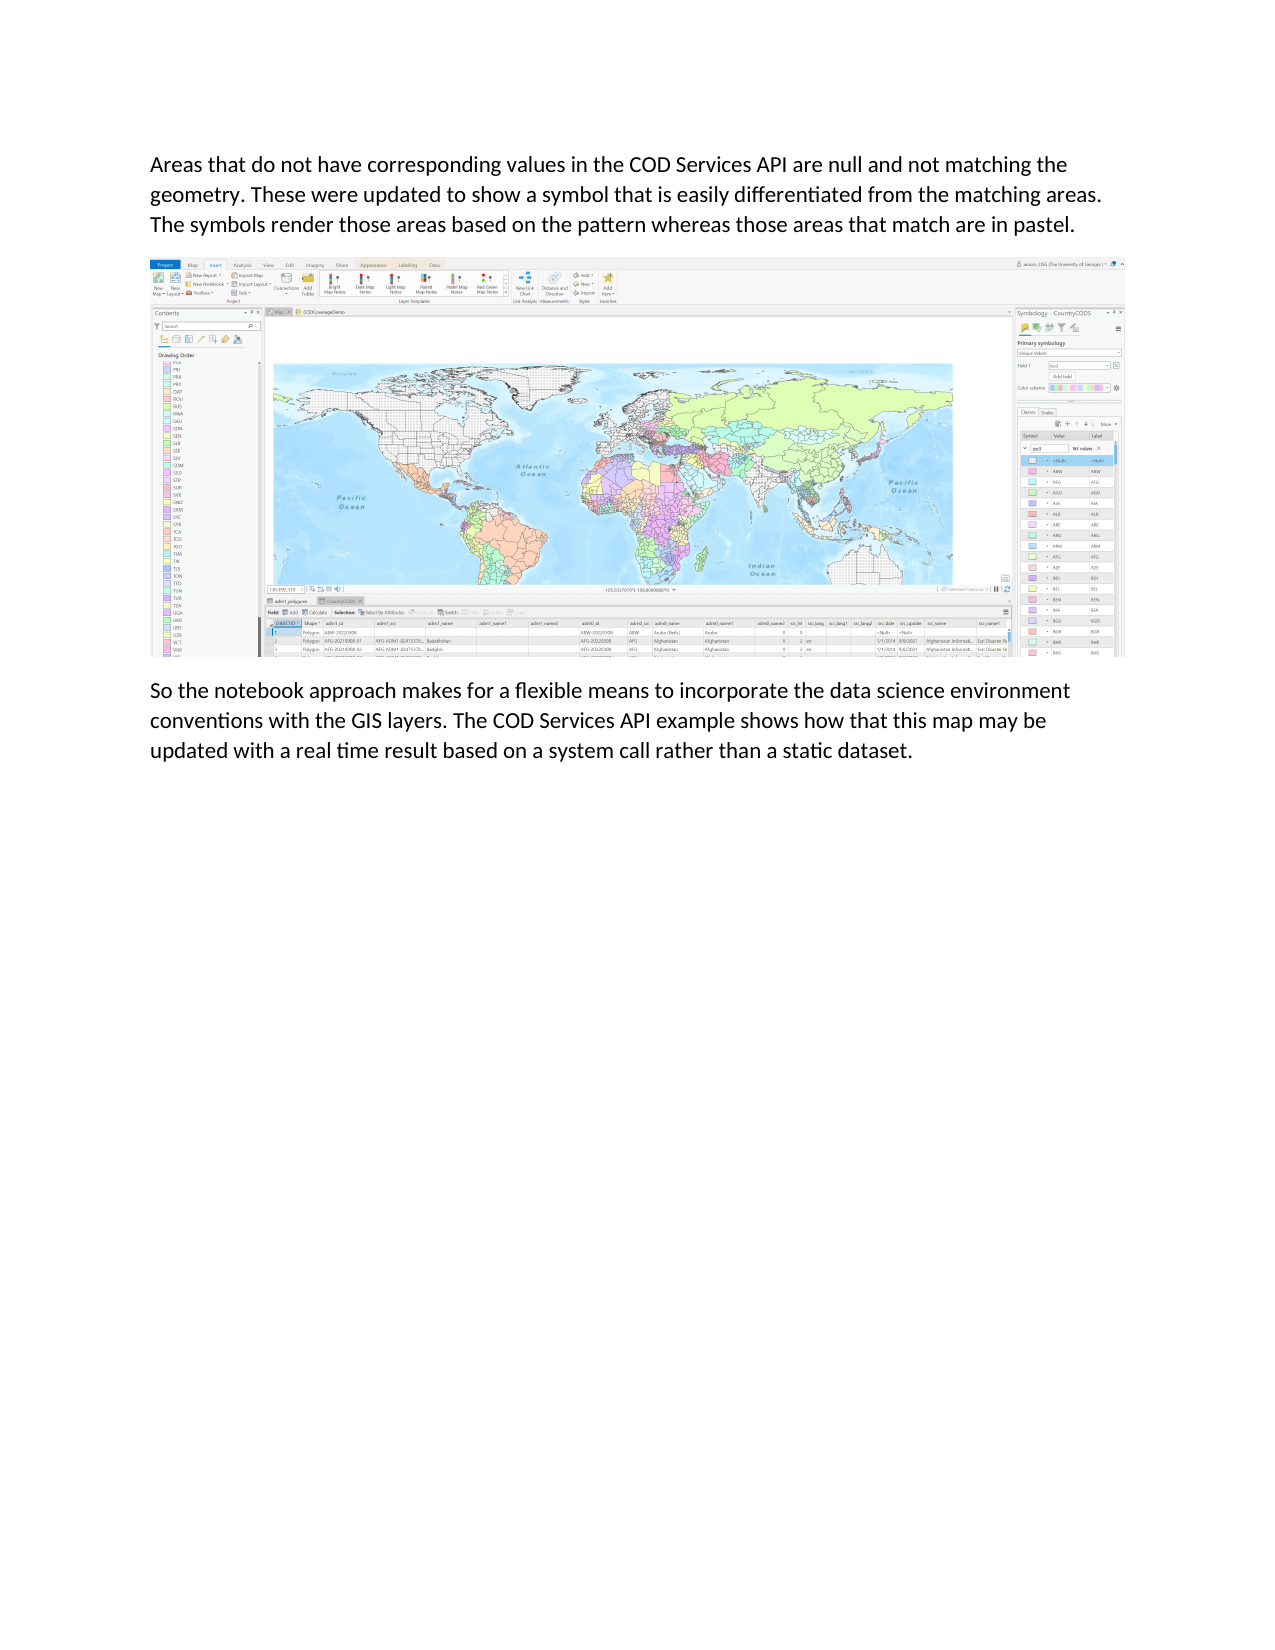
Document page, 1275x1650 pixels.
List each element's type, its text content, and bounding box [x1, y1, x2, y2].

text So the notebook approach makes for a flexible means to incorporate the data science environment conventions with the GIS layers. The COD Services API example shows how that this map may be updated with a real time result based on a system call rather than a static dataset. [150, 676, 1125, 764]
picture [150, 257, 1125, 657]
text Areas that do not have corresponding values in the COD Services API are null and not matching the geometry. These were updated to show a symbol that is easily differentiated from the matching areas. The symbols render those areas based on the pattern whereas those areas that match are in pastel. [150, 150, 1125, 238]
